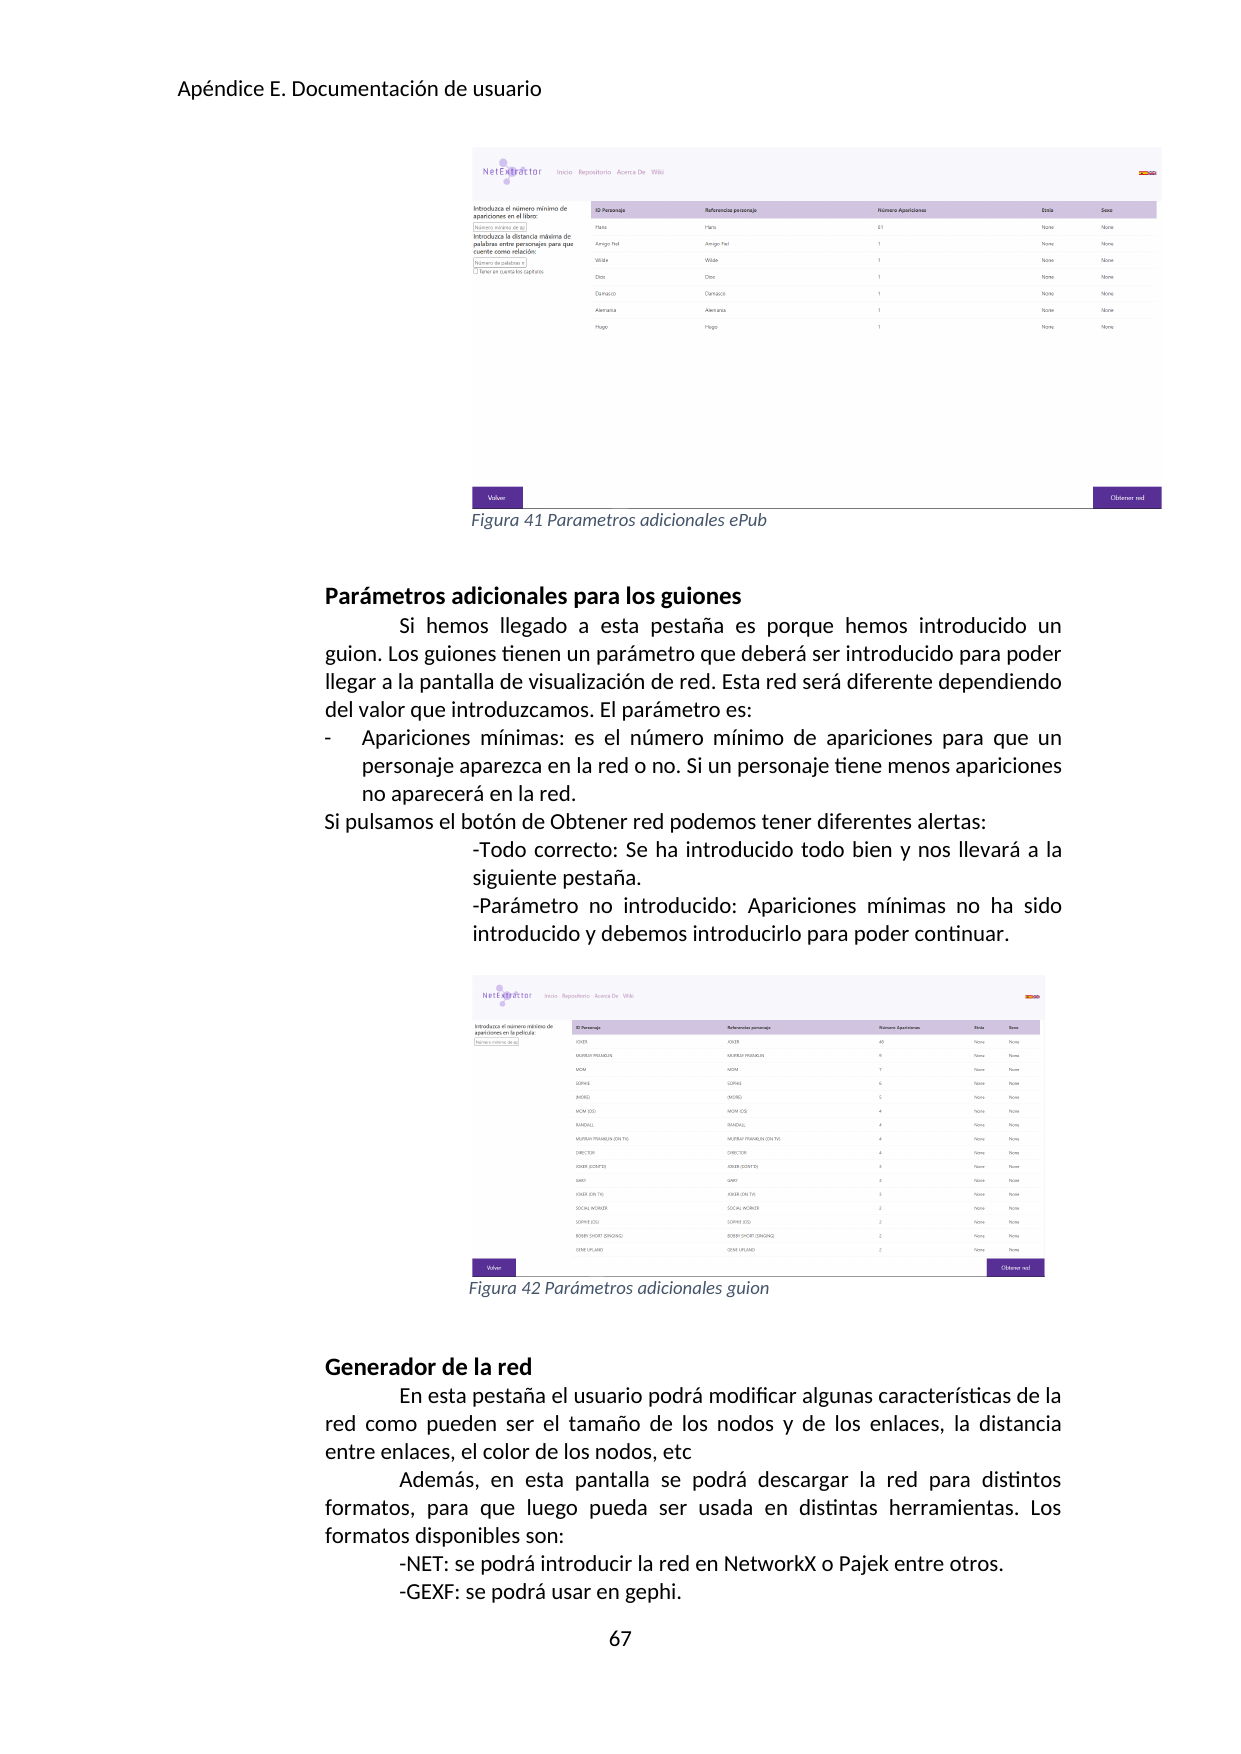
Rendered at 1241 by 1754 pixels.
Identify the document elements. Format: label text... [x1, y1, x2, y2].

text -Parámetro no introducido: Apariciones mínimas no ha sido introducido y debemos introducirlo para poder continuar. [472, 891, 1063, 947]
text Además, en esta pantalla se podrá descargar la red para distintos formatos, para que luego pueda ser usada en distintas herramientas. Los formatos disponibles son: [325, 1465, 1063, 1549]
subtitle Generador de la red [251, 1351, 1063, 1381]
text En esta pestaña el usuario podrá modificar algunas características de la red como pueden ser el tamaño de los nodos y de los enlaces, la distancia entre enlaces, el color de los nodos, etc [325, 1381, 1063, 1465]
list Apariciones mínimas: es el número mínimo de apariciones para que un personaje aparezca en la red o no. Si un personaje tiene menos apariciones no aparecerá en la red. [324, 723, 1063, 807]
text -NET: se podrá introducir la red en NetworkX o Pajek entre otros. [325, 1549, 1063, 1577]
picture [472, 147, 1162, 509]
text Si pulsamos el botón de Obtener red podemos tener diferentes alertas: [250, 807, 1063, 835]
subtitle Parámetros adicionales para los guiones [251, 580, 1063, 611]
text -GEXF: se podrá usar en gephi. [325, 1577, 1063, 1605]
text Si hemos llegado a esta pestaña es porque hemos introducido un guion. Los guiones tienen un parámetro que deberá ser introducido para poder llegar a la pantalla de visualización de red. Esta red será diferente dependiendo del valor que introduzcamos. El parámetro es: [325, 611, 1063, 723]
text -Todo correcto: Se ha introducido todo bien y nos llevará a la siguiente pestaña. [472, 835, 1063, 891]
picture [472, 975, 1045, 1277]
